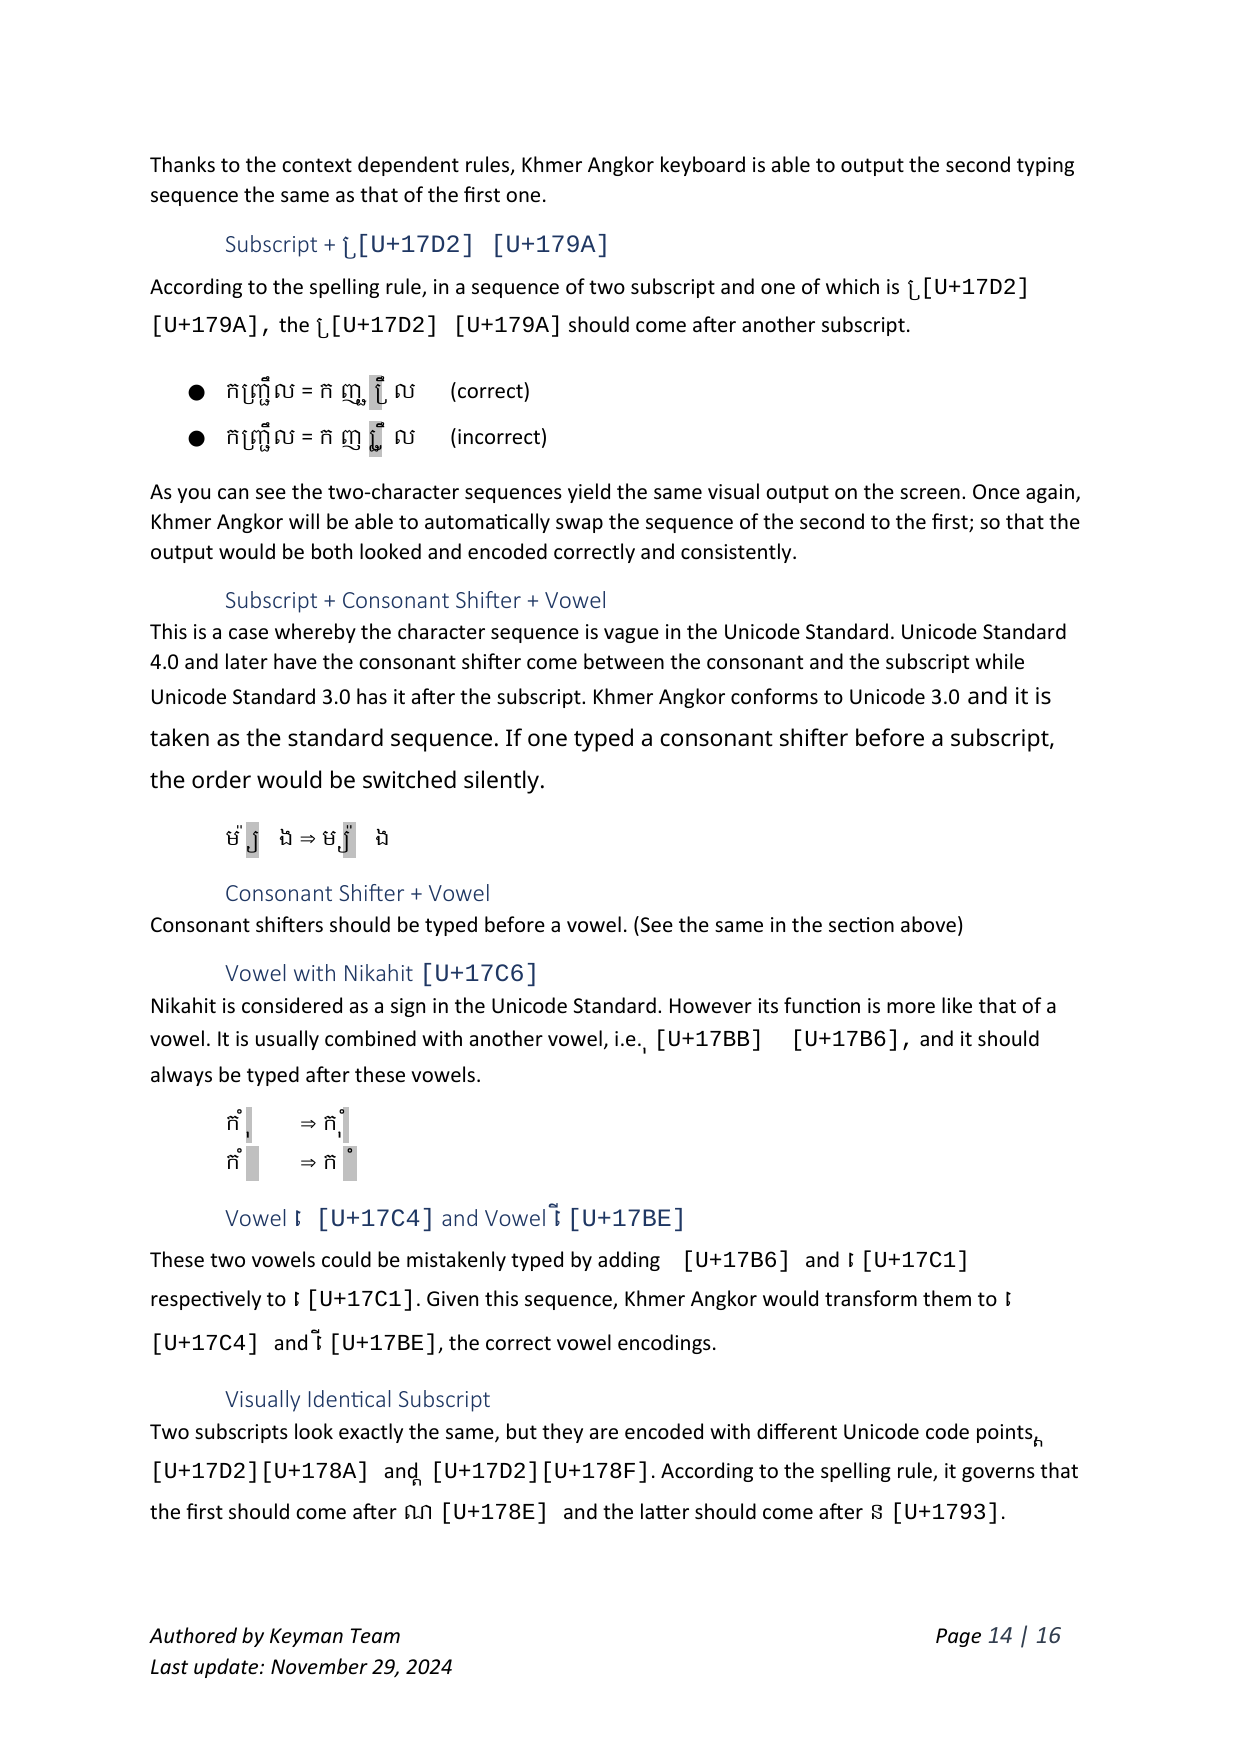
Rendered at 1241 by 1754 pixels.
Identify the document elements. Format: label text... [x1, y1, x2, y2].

text Nikahit is considered as a sign in the Unicode Standard. However its function is more like that of a vowel. It is usually combined with another vowel, i.e. ុ [U+17BB] ា [U+17B6], and it should always be typed after these vowels. [150, 992, 1090, 1088]
text ក ំ ុ ⇒ ក ុ ំ ក ំ ា ⇒ ក ា ំ [150, 1107, 1090, 1181]
text These two vowels could be mistakenly typed by adding ា [U+17B6] and េ [U+17C1] respectively to េ [U+17C1]. Given this sequence, Khmer Angkor would transform them to ោ [U+17C4] and ើ [U+17BE], the correct vowel encodings. [150, 1244, 1090, 1363]
subtitle Consonant Shifter + Vowel [150, 878, 1090, 908]
list កញ្ជ្រឹល = ក ញ ្ជ ្រ ឹ ល (correct) [187, 367, 1090, 410]
text ម ៉ ្យ ា ង ⇒ ម ្យ ៉ ា ង [259, 822, 343, 858]
subtitle Vowel with Nikahit [U+17C6] [150, 957, 1090, 989]
text Thanks to the context dependent rules, Khmer Angkor keyboard is able to output the second typing sequence the same as that of the first one. [150, 150, 1090, 208]
subtitle Subscript + Consonant Shifter + Vowel [150, 584, 1090, 615]
text According to the spelling rule, in a sequence of two subscript and one of which is ្រ [U+17D2] [U+179A], the ្រ [U+17D2] [U+179A] should come after another subscript. [150, 271, 1090, 348]
subtitle Vowel ោ [U+17C4] and Vowel ើ [U+17BE] [150, 1201, 1090, 1240]
text Two subscripts look exactly the same, but they are encoded with different Unicode code points, ្ដ [U+17D2][U+178A] and ្ត [U+17D2][U+178F]. According to the spelling rule, it governs that the first should come after ណ [U+178E] and the latter should come after ន [U+1793]. [150, 1416, 1090, 1532]
text ម ៉ ្យ ា ង ⇒ ម ្យ ៉ ា ង [150, 822, 246, 858]
text ម ៉ ្យ ា ង ⇒ ម ្យ ៉ ា ង [356, 822, 1090, 858]
text Consonant shifters should be typed before a vowel. (See the same in the section above) [150, 911, 1090, 938]
list កញ្រ្ជឹល = ក ញ ្រ ្ជ ឹ ល (incorrect) [187, 414, 1090, 457]
subtitle Subscript + ្រ [U+17D2] [U+179A] [150, 227, 1090, 266]
subtitle Visually Identical Subscript [150, 1383, 1090, 1414]
text This is a case whereby the character sequence is vague in the Unicode Standard. Unicode Standard 4.0 and later have the consonant shifter come between the consonant and the subscript while Unicode Standard 3.0 has it after the subscript. Khmer Angkor conforms to Unicode 3.0 and it is taken as the standard sequence. If one typed a consonant shifter before a subscript, the order would be switched silently. [150, 617, 1090, 802]
text As you can see the two-character sequences yield the same visual output on the screen. Once again, Khmer Angkor will be able to automatically swap the sequence of the second to the first; so that the output would be both looked and encoded correctly and consistently. [150, 477, 1090, 565]
